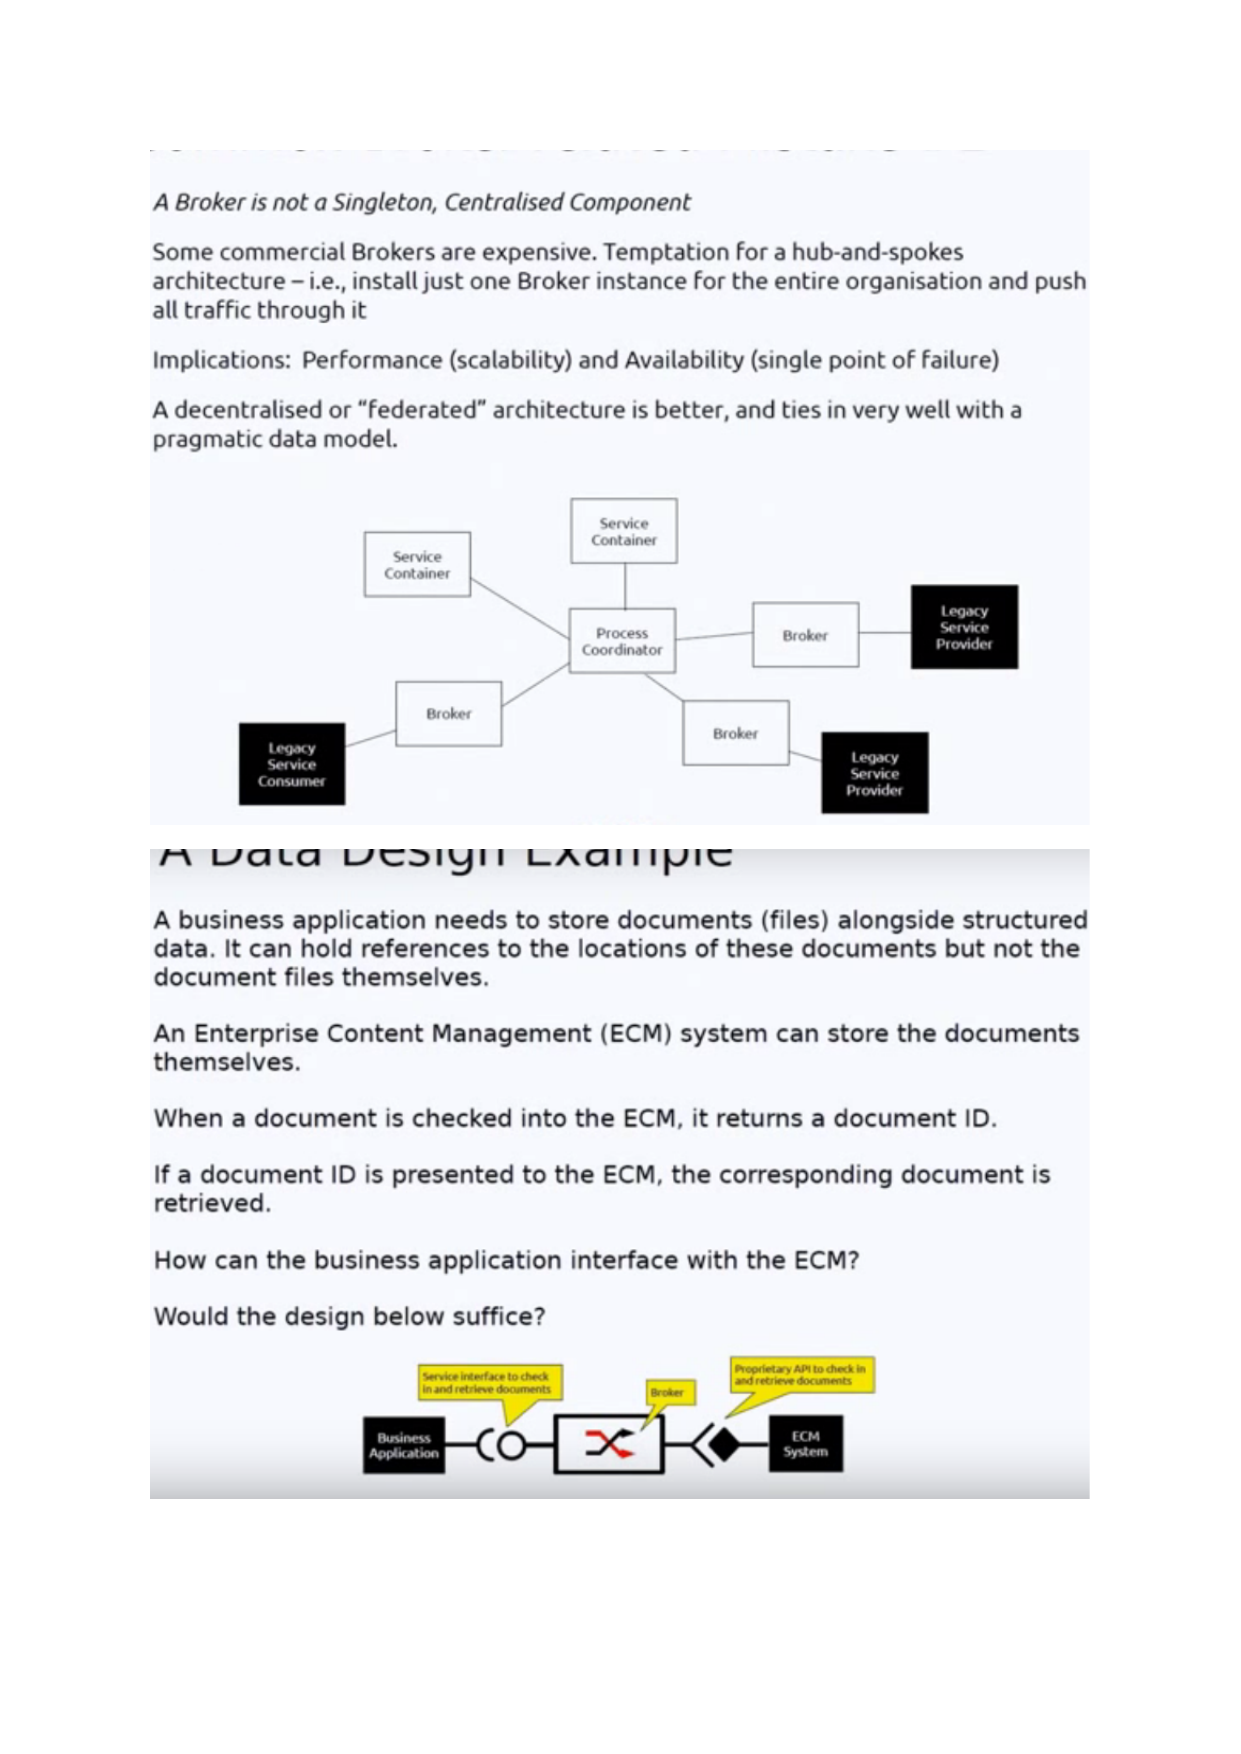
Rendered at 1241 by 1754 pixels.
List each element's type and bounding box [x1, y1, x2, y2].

picture [150, 150, 1090, 825]
picture [150, 849, 1090, 1499]
